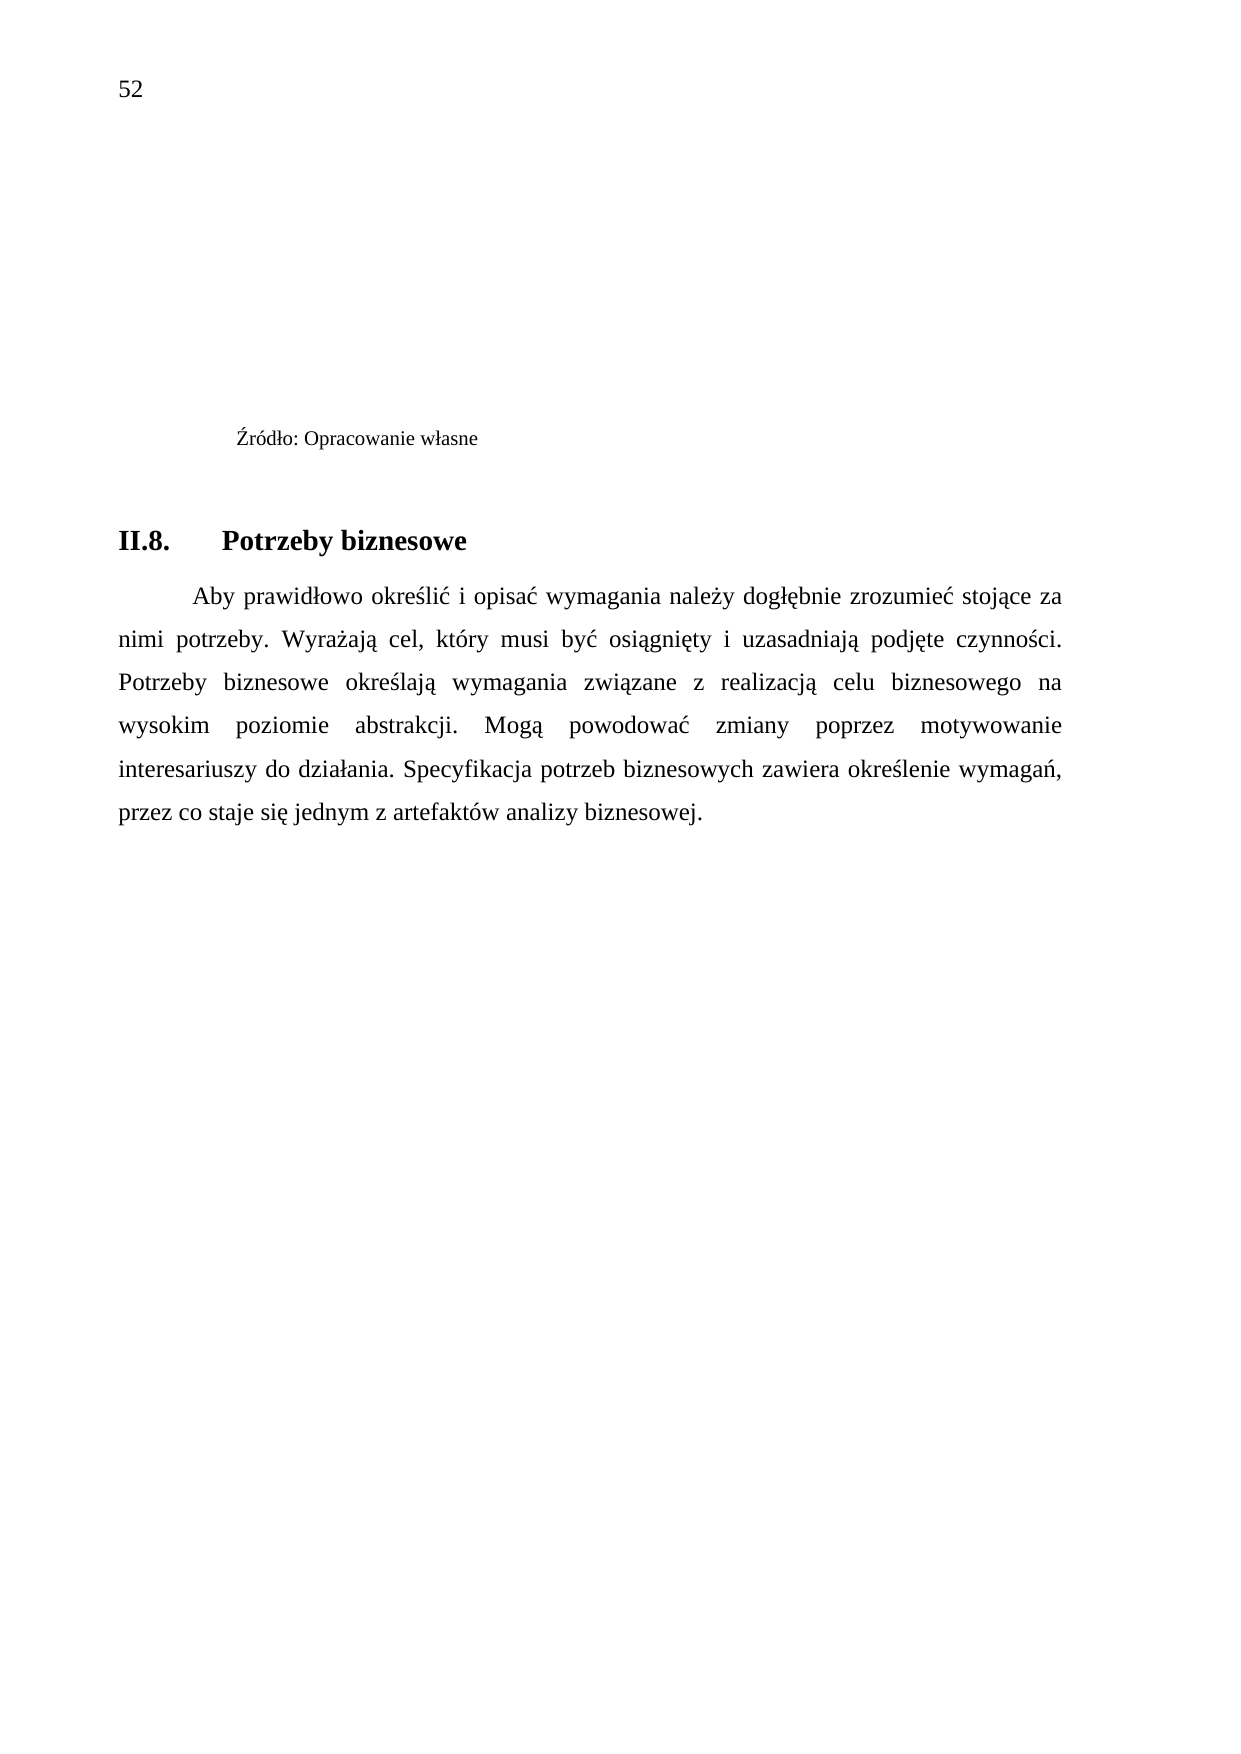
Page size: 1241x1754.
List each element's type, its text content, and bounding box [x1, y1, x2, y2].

text Aby prawidłowo określić i opisać wymagania należy dogłębnie zrozumieć stojące za nimi potrzeby. Wyrażają cel, który musi być osiągnięty i uzasadniają podjęte czynności. Potrzeby biznesowe określają wymagania związane z realizacją celu biznesowego na wysokim poziomie abstrakcji. Mogą powodować zmiany poprzez motywowanie interesariuszy do działania. Specyfikacja potrzeb biznesowych zawiera określenie wymagań, przez co staje się jednym z artefaktów analizy biznesowej. [118, 581, 1063, 826]
text Źródło: Opracowanie własne [236, 342, 1063, 449]
subtitle Potrzeby biznesowe [118, 523, 1063, 556]
